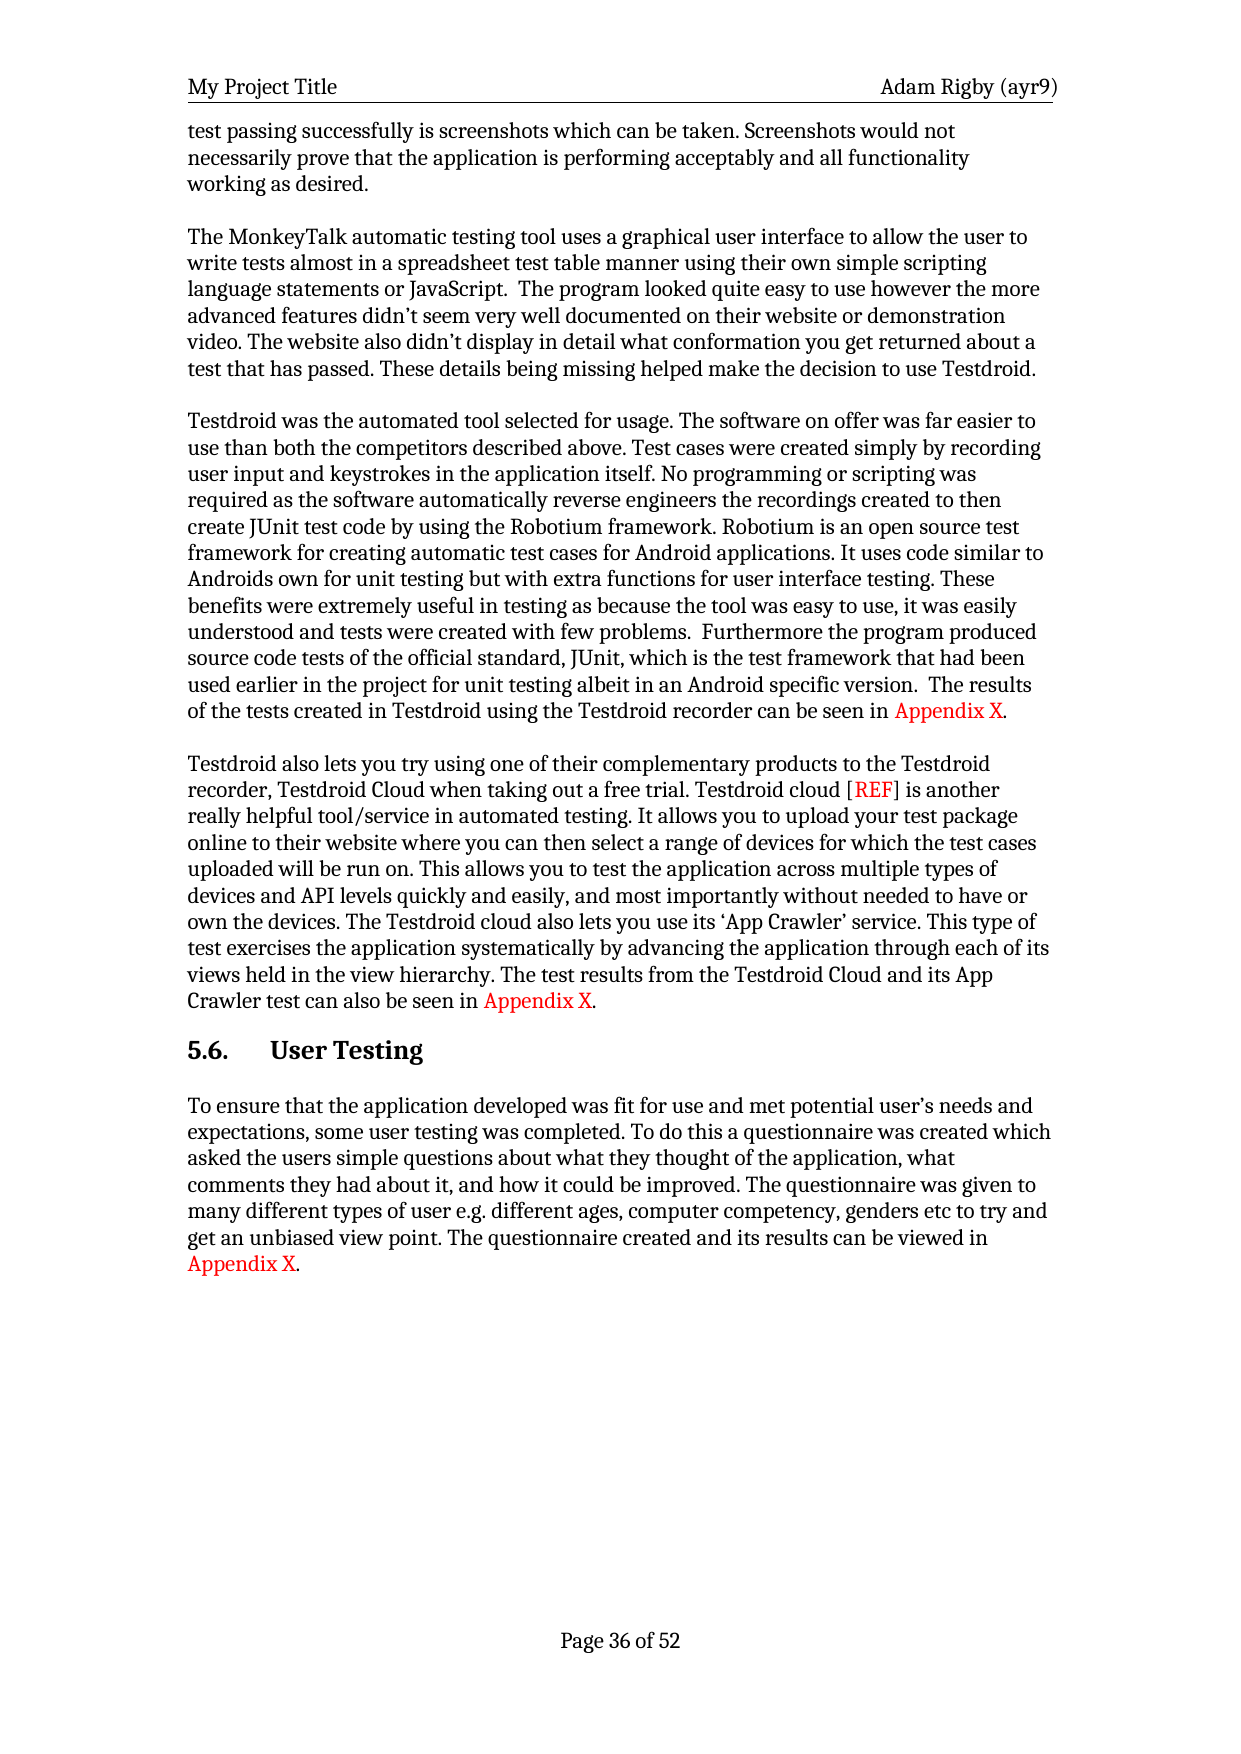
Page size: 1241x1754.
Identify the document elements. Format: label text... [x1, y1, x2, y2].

text Testdroid also lets you try using one of their complementary products to the Testdroid recorder, Testdroid Cloud when taking out a free trial. Testdroid cloud [REF] is another really helpful tool/service in automated testing. It allows you to upload your test package online to their website where you can then select a range of devices for which the test cases uploaded will be run on. This allows you to test the application across multiple types of devices and API levels quickly and easily, and most importantly without needed to have or own the devices. The Testdroid cloud also lets you use its ‘App Crawler’ service. This type of test exercises the application systematically by advancing the application through each of its views held in the view hierarchy. The test results from the Testdroid Cloud and its App Crawler test can also be seen in Appendix X. [187, 751, 1053, 1014]
text The MonkeyTalk automatic testing tool uses a graphical user interface to allow the user to write tests almost in a spreadsheet test table manner using their own simple scripting language statements or JavaScript. The program looked quite easy to use however the more advanced features didn’t seem very well documented on their website or demonstration video. The website also didn’t display in detail what conformation you get returned about a test that has passed. These details being missing helped make the decision to use Testdroid. [187, 223, 1053, 382]
text Testdroid was the automated tool selected for usage. The software on offer was far easier to use than both the competitors described above. Test cases were created simply by recording user input and keystrokes in the application itself. No programming or scripting was required as the software automatically reverse engineers the recordings created to then create JUnit test code by using the Robotium framework. Robotium is an open source test framework for creating automatic test cases for Android applications. It uses code similar to Androids own for unit testing but with extra functions for user interface testing. These benefits were extremely useful in testing as because the tool was easy to use, it was easily understood and tests were created with few problems. Furthermore the program produced source code tests of the official standard, JUnit, which is the test framework that had been used earlier in the project for unit testing albeit in an Android specific version. The results of the tests created in Testdroid using the Testdroid recorder can be seen in Appendix X. [187, 408, 1053, 724]
text To ensure that the application developed was fit for use and met potential user’s needs and expectations, some user testing was completed. To do this a questionnaire was created which asked the users simple questions about what they thought of the application, what comments they had about it, and how it could be improved. The questionnaire was given to many different types of user e.g. different ages, computer competency, genders etc to try and get an unbiased view point. The questionnaire created and its results can be viewed in Appendix X. [187, 1092, 1053, 1277]
subtitle User Testing [187, 1035, 1053, 1066]
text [187, 118, 1053, 197]
